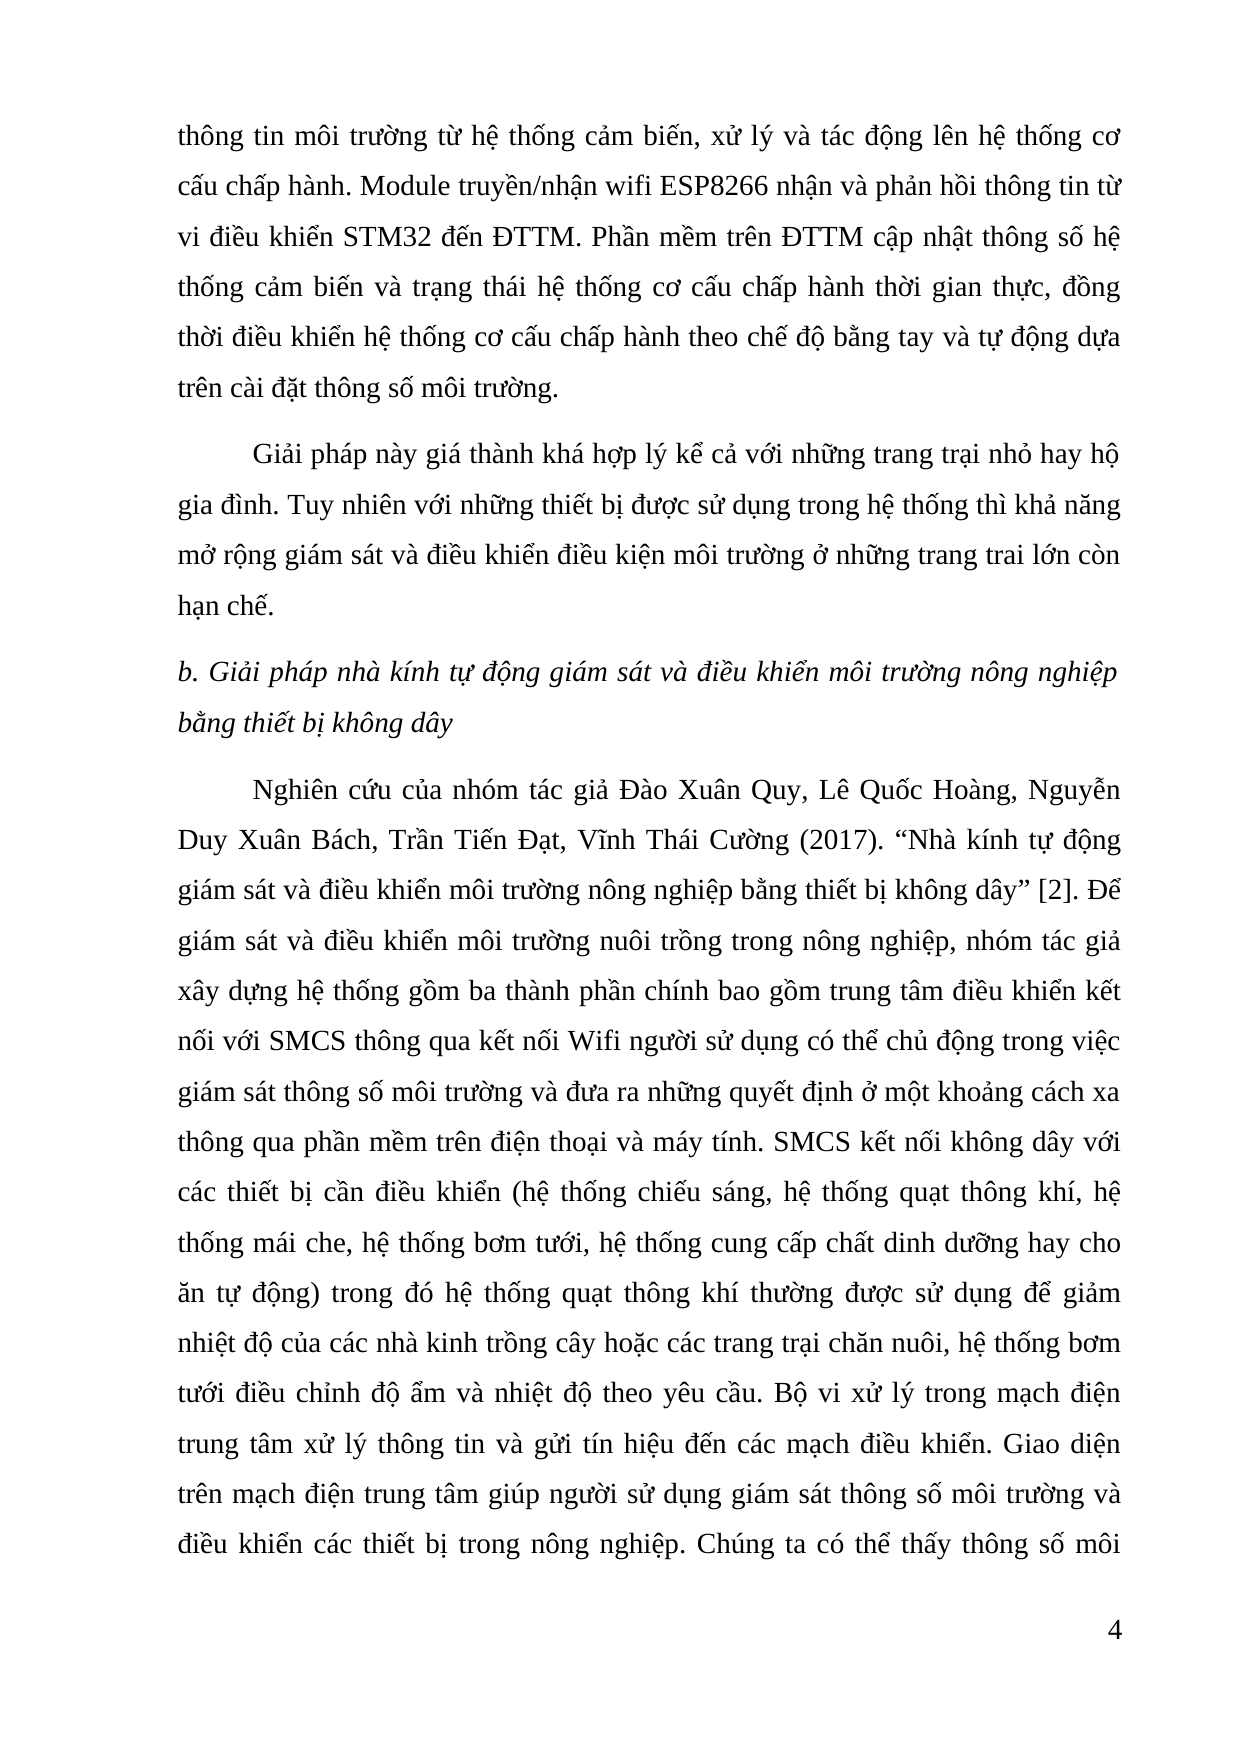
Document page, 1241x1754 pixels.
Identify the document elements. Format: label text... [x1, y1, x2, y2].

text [177, 772, 1122, 1560]
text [177, 118, 1122, 403]
text Giải pháp này giá thành khá hợp lý kể cả với những trang trại nhỏ hay hộ gia đình. Tuy nhiên với những thiết bị được sử dụng trong hệ thống thì khả năng mở rộng giám sát và điều khiển điều kiện môi trường ở những trang trai lớn còn hạn chế. [177, 437, 1122, 621]
subtitle b. Giải pháp nhà kính tự động giám sát và điều khiển môi trường nông nghiệp bằng thiết bị không dây [177, 654, 1122, 738]
